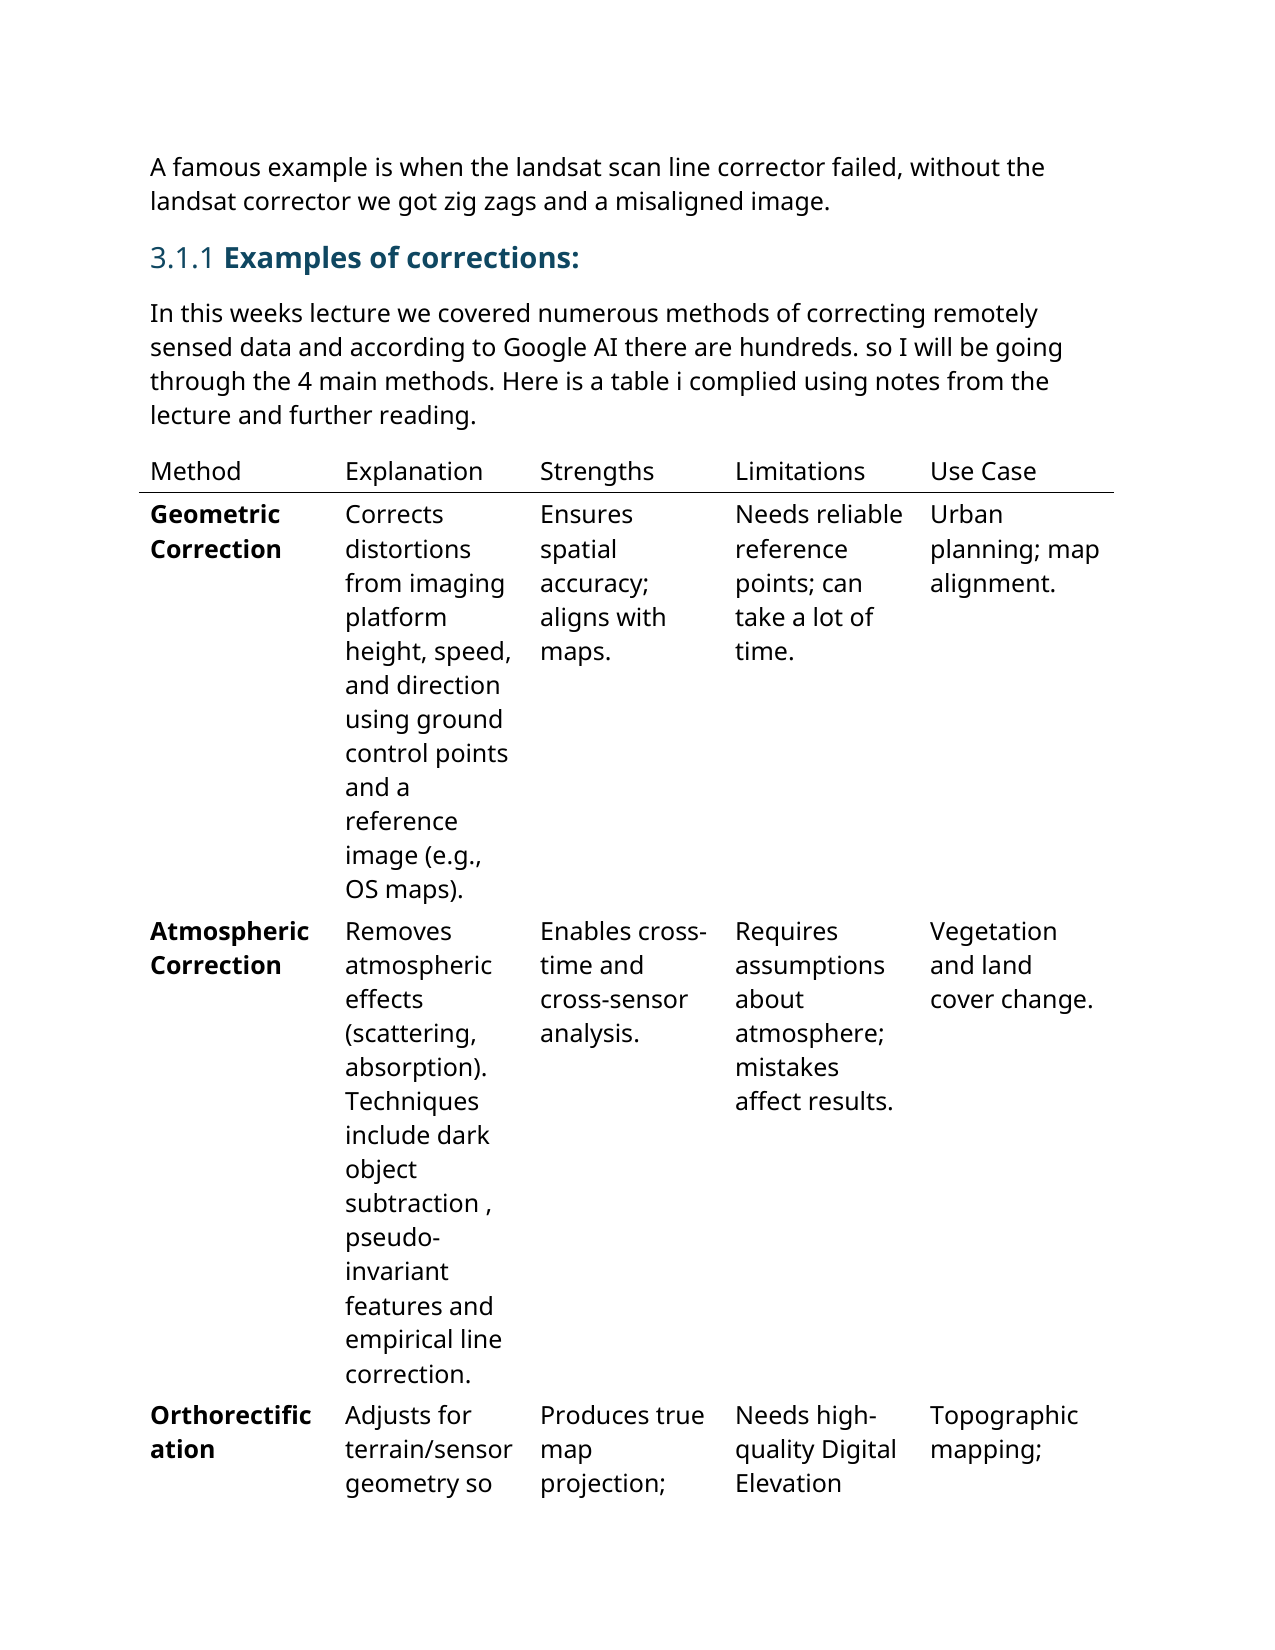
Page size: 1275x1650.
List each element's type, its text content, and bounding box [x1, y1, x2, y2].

table_cell Orthorectification [139, 1394, 334, 1500]
table_cell Geometric Correction [139, 493, 334, 910]
text In this weeks lecture we covered numerous methods of correcting remotely sensed data and according to Google AI there are hundreds. so I will be going through the 4 main methods. Here is a table i complied using notes from the lecture and further reading. [150, 295, 1125, 432]
table_header Limitations [724, 450, 919, 492]
subtitle 3.1.1 Examples of corrections: [150, 237, 1125, 277]
table_cell Requires assumptions about atmosphere; mistakes affect results. [724, 910, 919, 1394]
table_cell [724, 1394, 919, 1500]
text A famous example is when the landsat scan line corrector failed, without the landsat corrector we got zig zags and a misaligned image. [150, 150, 1125, 218]
table_header Explanation [334, 450, 529, 492]
table_header Strengths [529, 450, 724, 492]
table_cell Needs reliable reference points; can take a lot of time. [724, 493, 919, 910]
table_cell Enables cross-time and cross-sensor analysis. [529, 910, 724, 1394]
table_cell Urban planning; map alignment. [919, 493, 1114, 910]
table_cell Ensures spatial accuracy; aligns with maps. [529, 493, 724, 910]
table_cell Atmospheric Correction [139, 910, 334, 1394]
table_header Method [139, 450, 334, 492]
table_cell Corrects distortions from imaging platform height, speed, and direction using ground control points and a reference image (e.g., OS maps). [334, 493, 529, 910]
table_cell Removes atmospheric effects (scattering, absorption). Techniques include dark object subtraction , pseudo-invariant features and empirical line correction. [334, 910, 529, 1394]
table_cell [334, 1394, 529, 1500]
table_cell Vegetation and land cover change. [919, 910, 1114, 1394]
table_cell Topographic mapping; flood risk. [919, 1394, 1114, 1500]
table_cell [529, 1394, 724, 1500]
table_header Use Case [919, 450, 1114, 492]
